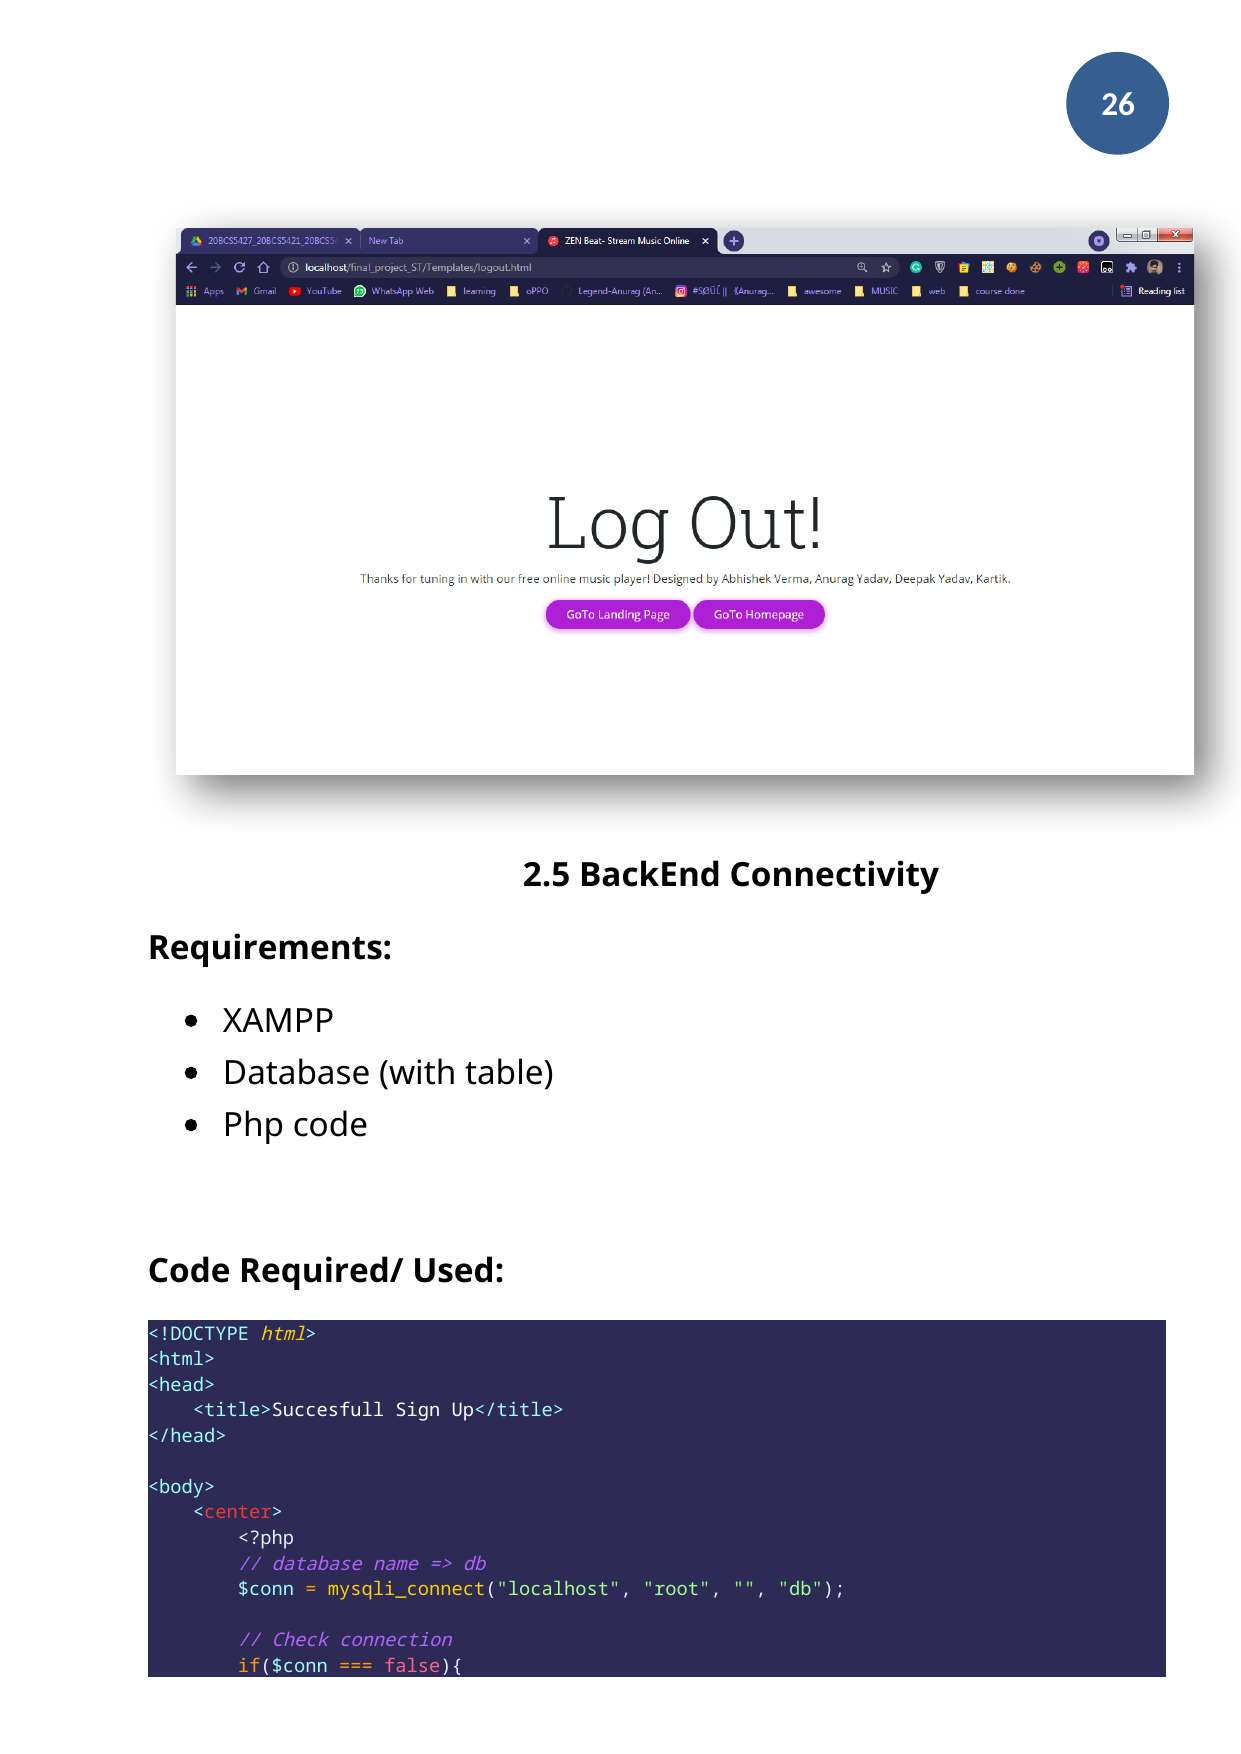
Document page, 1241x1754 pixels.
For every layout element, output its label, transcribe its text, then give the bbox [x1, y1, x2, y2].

text <center> [148, 1499, 1166, 1524]
text <body> [148, 1473, 1166, 1499]
list Php code [185, 1101, 1166, 1147]
text 2.5 BackEnd Connectivity [448, 851, 1166, 896]
text // database name => db [148, 1550, 1166, 1575]
text <html> [148, 1346, 1166, 1371]
text <?php [148, 1524, 1166, 1550]
text <title>Succesfull Sign Up</title> [148, 1397, 1166, 1422]
text Requirements: [148, 924, 1166, 969]
text // Check connection [148, 1626, 1166, 1652]
list Database (with table) [185, 1049, 1166, 1094]
text if($conn === false){ [148, 1652, 1166, 1677]
text </head> [148, 1422, 1166, 1448]
text <!DOCTYPE html> [148, 1320, 1166, 1346]
picture [175, 228, 1195, 775]
text <head> [148, 1371, 1166, 1397]
text $conn = mysqli_connect("localhost", "root", "", "db"); [148, 1575, 1166, 1601]
list XAMPP [185, 997, 1166, 1042]
text Code Required/ Used: [148, 1247, 1166, 1293]
